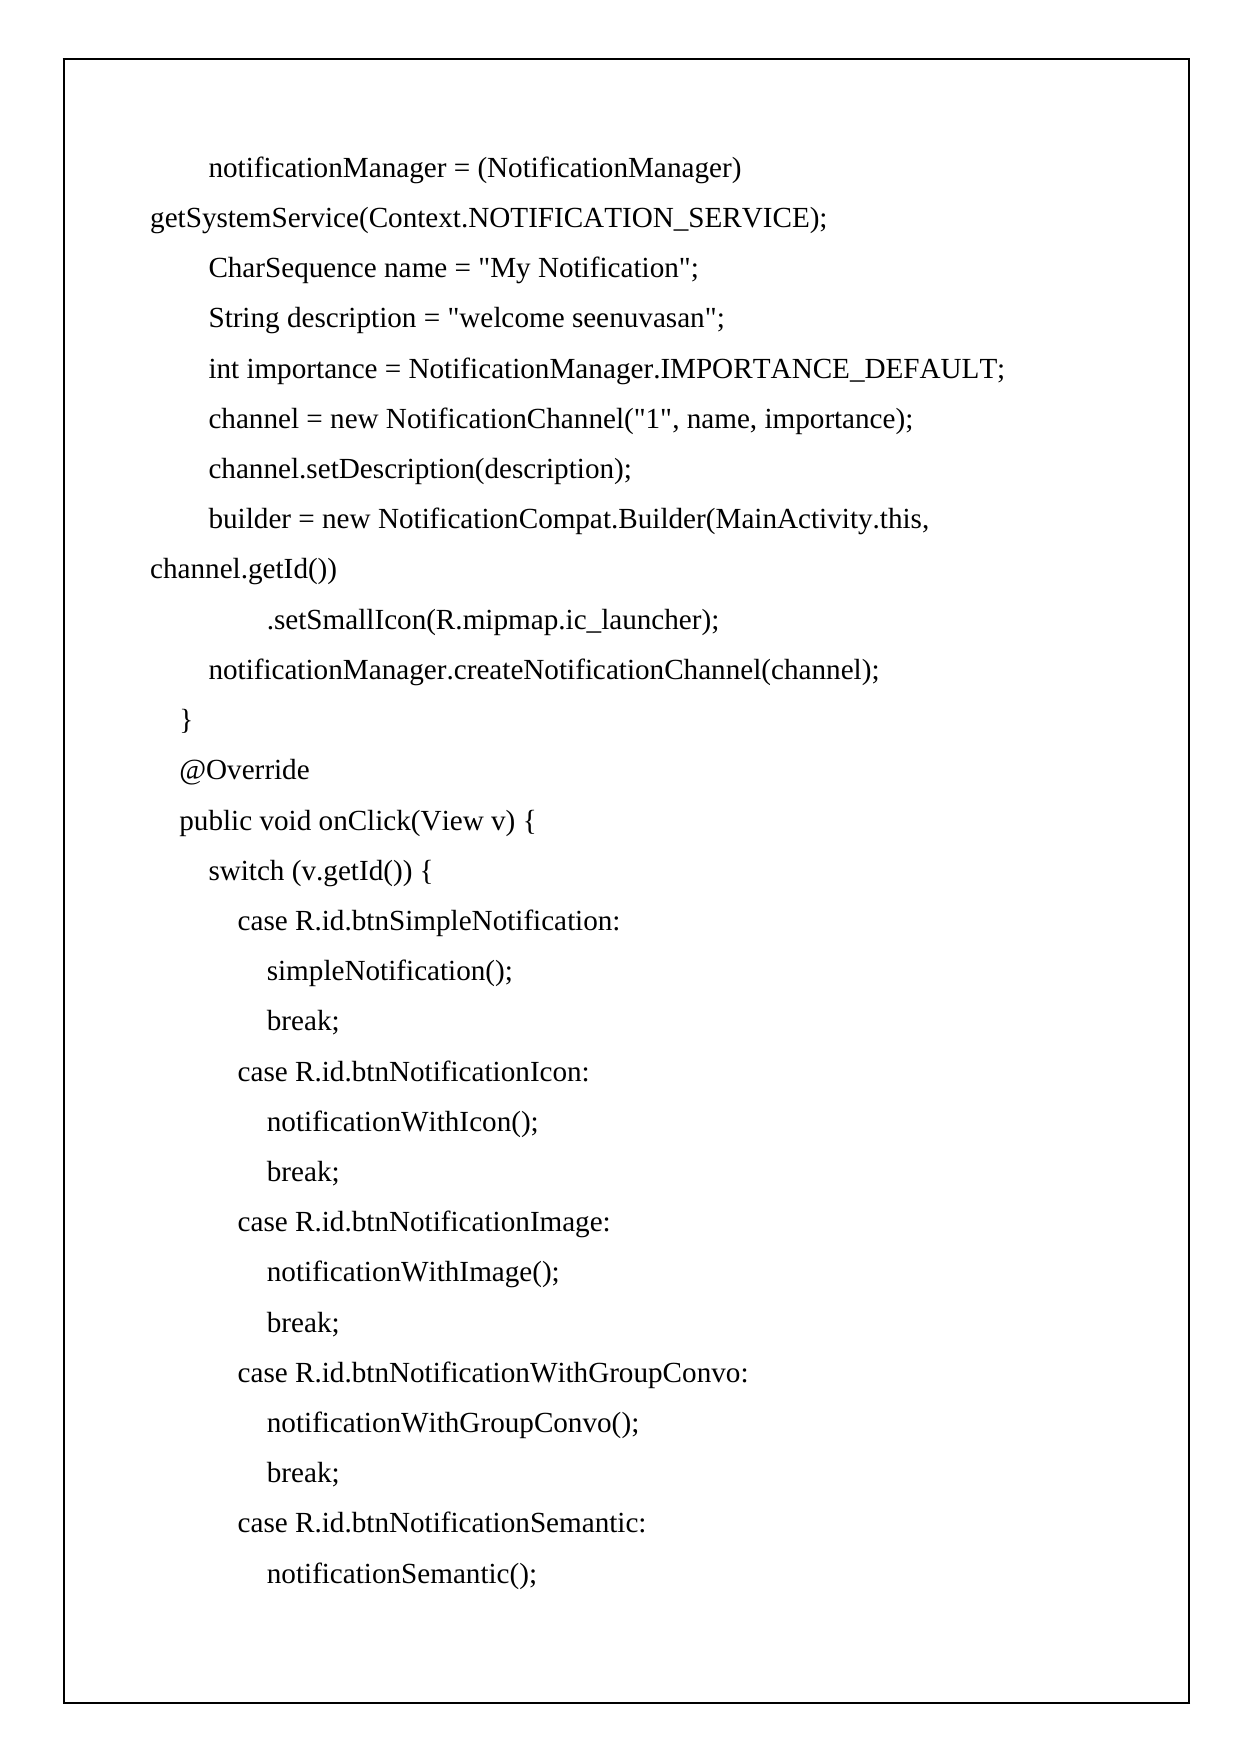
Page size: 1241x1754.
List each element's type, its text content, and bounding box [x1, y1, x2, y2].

text break; [150, 1154, 1090, 1188]
text notificationWithImage(); [150, 1254, 1090, 1288]
text break; [150, 1455, 1090, 1489]
text case R.id.btnNotificationImage: [150, 1204, 1090, 1238]
text notificationSemantic(); [150, 1556, 1090, 1589]
text notificationWithGroupConvo(); [150, 1405, 1090, 1439]
text case R.id.btnSimpleNotification: [150, 903, 1090, 937]
text int importance = NotificationManager.IMPORTANCE_DEFAULT; [150, 351, 1090, 384]
text simpleNotification(); [150, 953, 1090, 987]
text channel.getId()) [150, 552, 1090, 585]
text notificationWithIcon(); [150, 1104, 1090, 1137]
text getSystemService(Context.NOTIFICATION_SERVICE); [150, 200, 1090, 234]
text builder = new NotificationCompat.Builder(MainActivity.this, [150, 501, 1090, 535]
text case R.id.btnNotificationWithGroupConvo: [150, 1355, 1090, 1388]
text break; [150, 1305, 1090, 1338]
text notificationManager.createNotificationChannel(channel); [150, 652, 1090, 686]
text String description = "welcome seenuvasan"; [150, 301, 1090, 334]
text } [150, 702, 1090, 736]
text break; [150, 1003, 1090, 1037]
text channel = new NotificationChannel("1", name, importance); [150, 401, 1090, 434]
text channel.setDescription(description); [150, 451, 1090, 485]
text switch (v.getId()) { [150, 853, 1090, 886]
text .setSmallIcon(R.mipmap.ic_launcher); [150, 602, 1090, 635]
text public void onClick(View v) { [150, 803, 1090, 836]
text case R.id.btnNotificationIcon: [150, 1054, 1090, 1087]
text notificationManager = (NotificationManager) [150, 150, 1090, 183]
text @Override [150, 752, 1090, 786]
text CharSequence name = "My Notification"; [150, 250, 1090, 284]
text case R.id.btnNotificationSemantic: [150, 1506, 1090, 1539]
